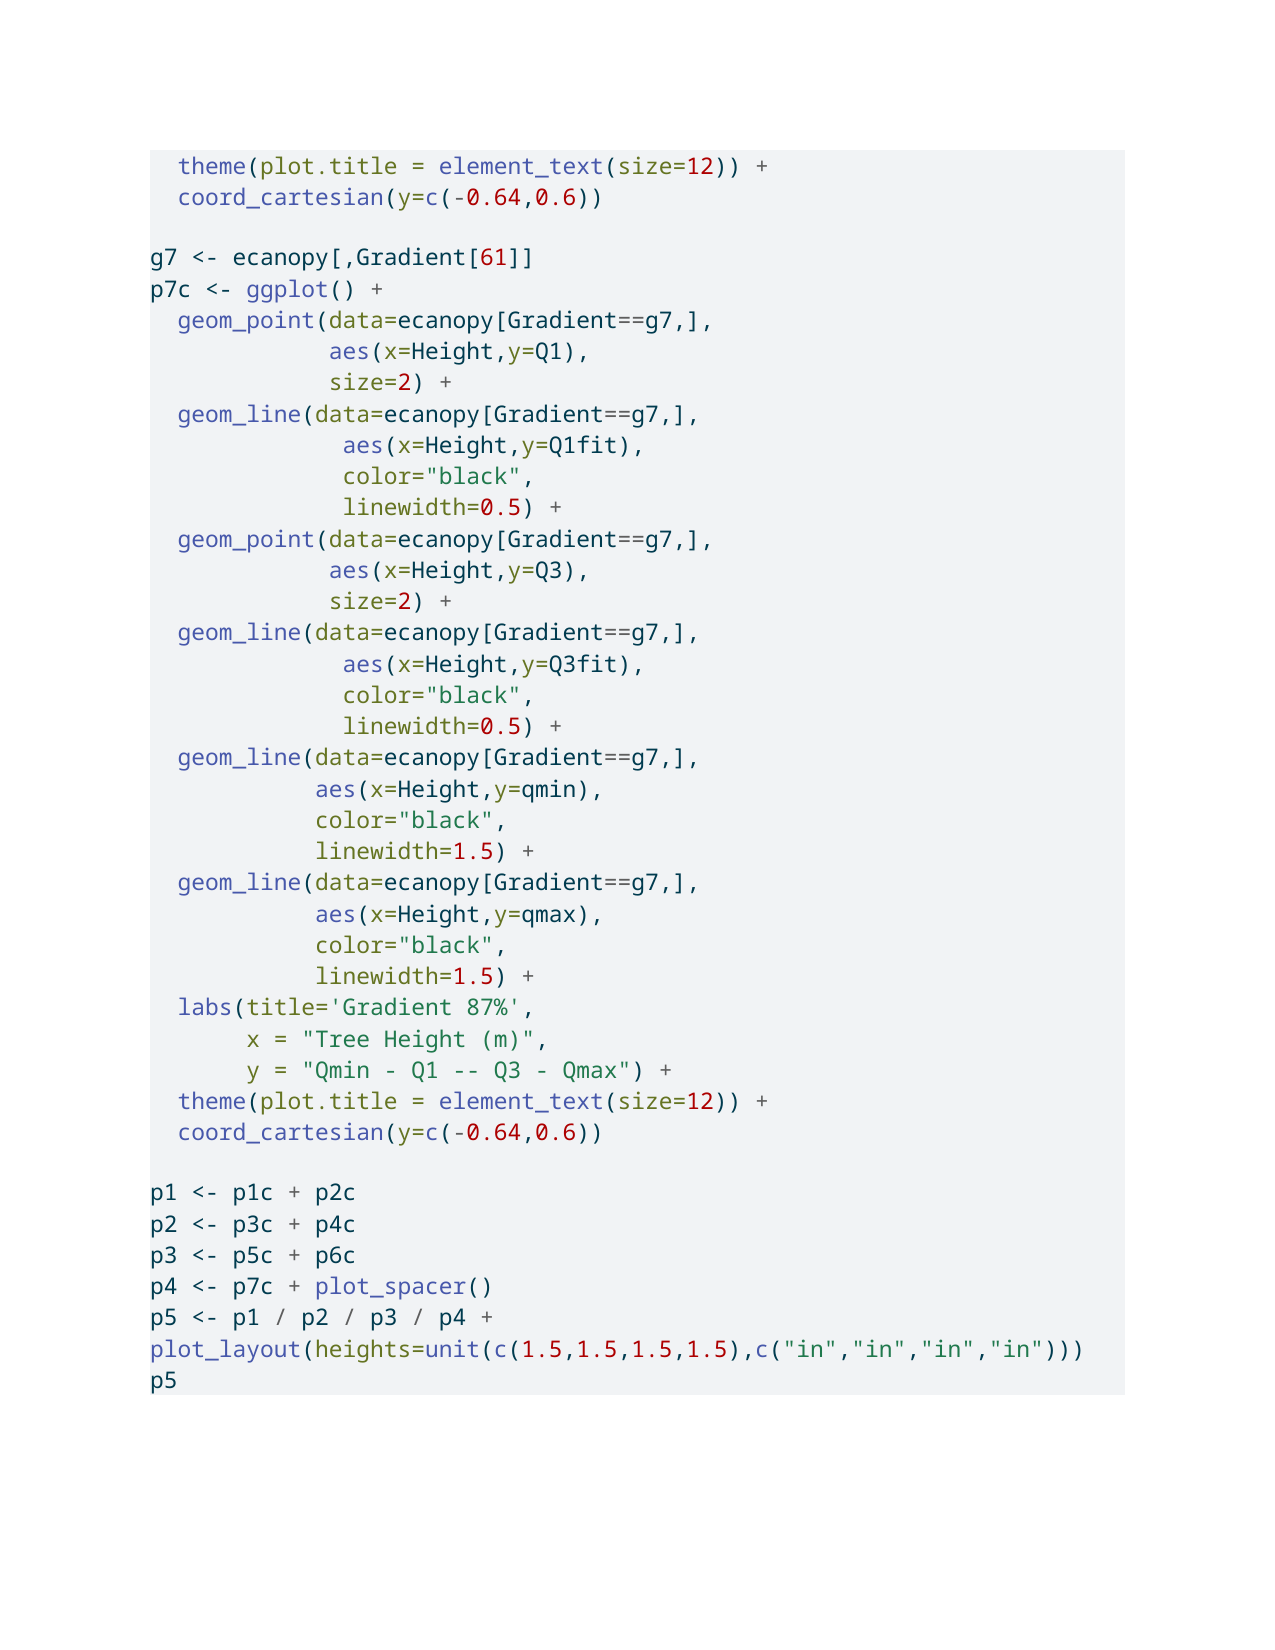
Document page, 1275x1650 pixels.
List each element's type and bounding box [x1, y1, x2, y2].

text [150, 150, 1125, 1395]
